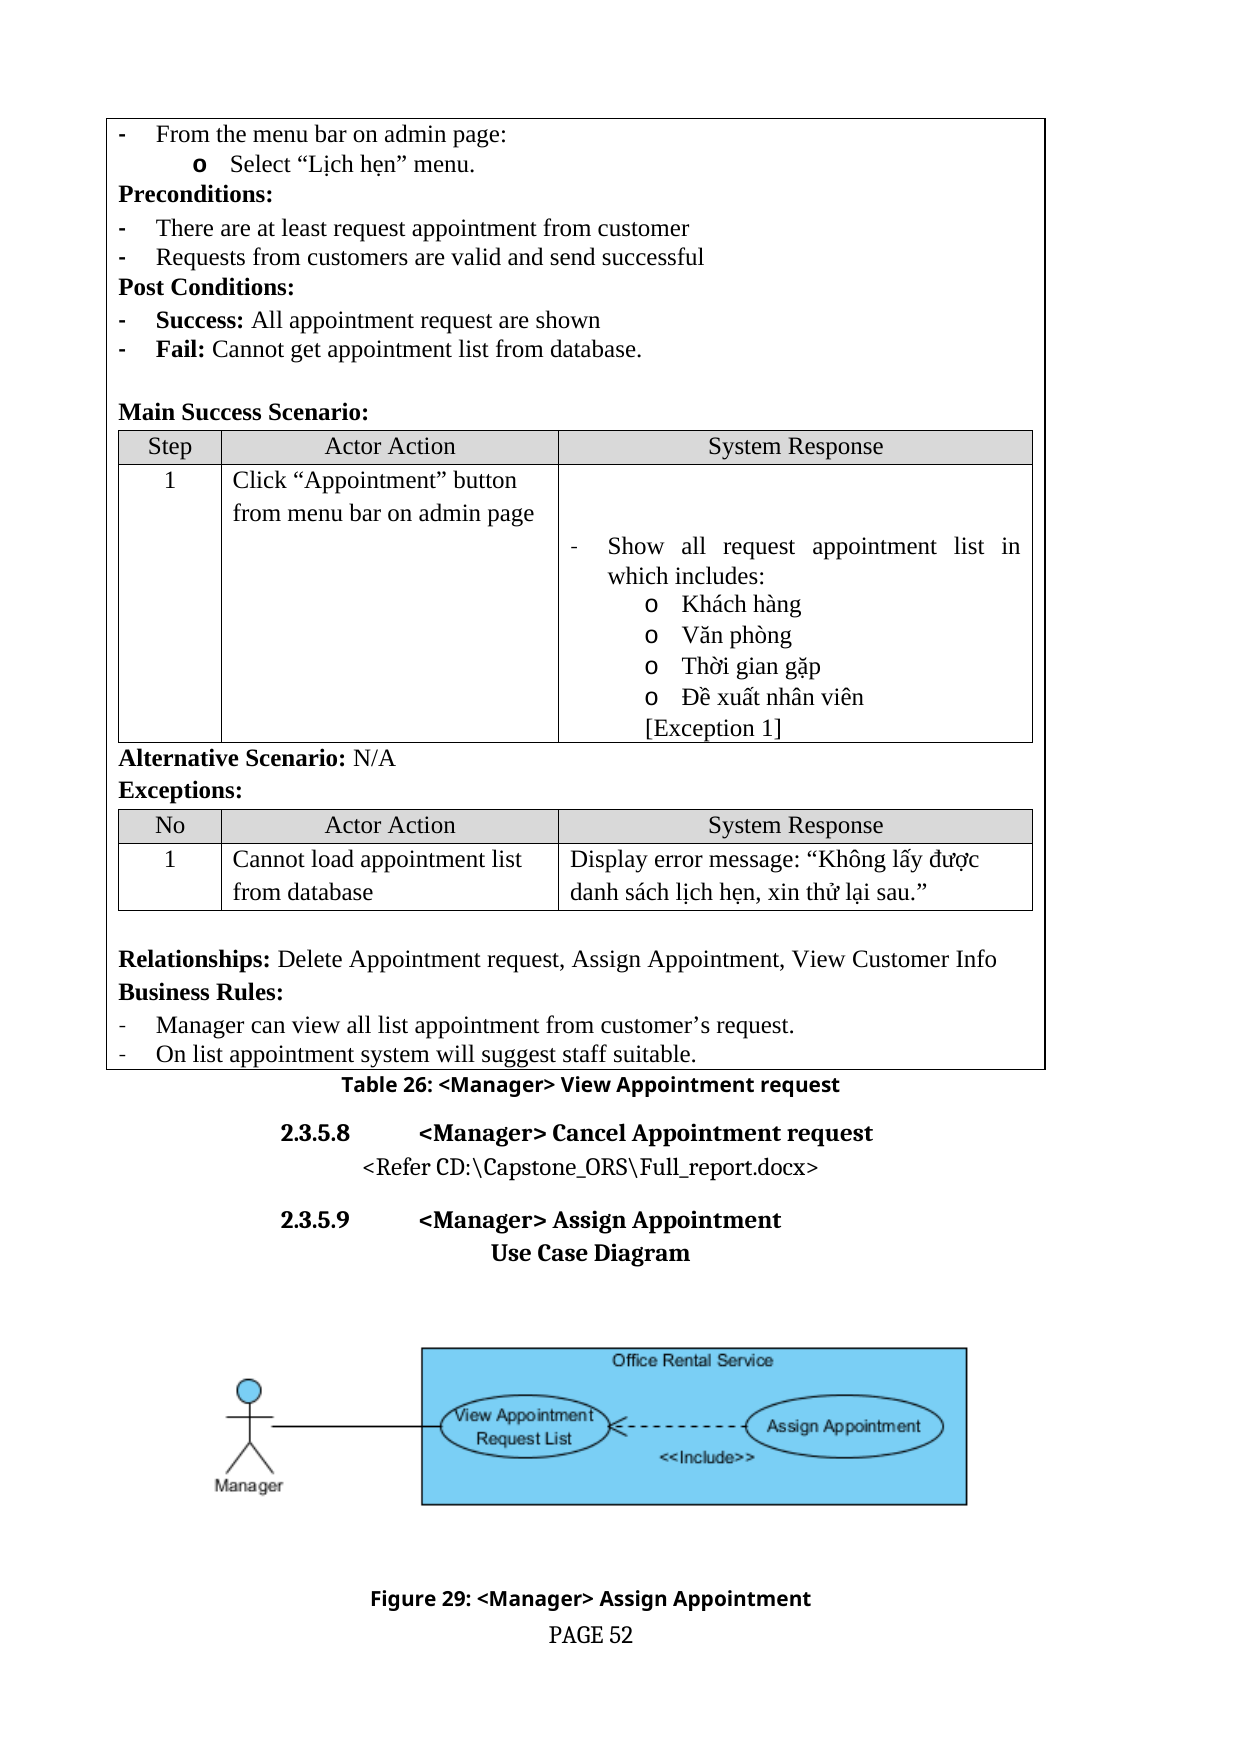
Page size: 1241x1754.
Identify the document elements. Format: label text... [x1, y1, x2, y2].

text <Refer CD:\Capstone_ORS\Full_report.docx> [118, 1152, 1063, 1181]
subtitle <Manager> Cancel Appointment request [281, 1119, 1063, 1148]
text Figure 29: <Manager> Assign Appointment [118, 1584, 1063, 1612]
text Table 26: <Manager> View Appointment request [118, 1070, 1063, 1098]
picture [157, 1293, 1024, 1559]
text Use Case Diagram [118, 1239, 1063, 1268]
subtitle <Manager> Assign Appointment [281, 1206, 1063, 1235]
